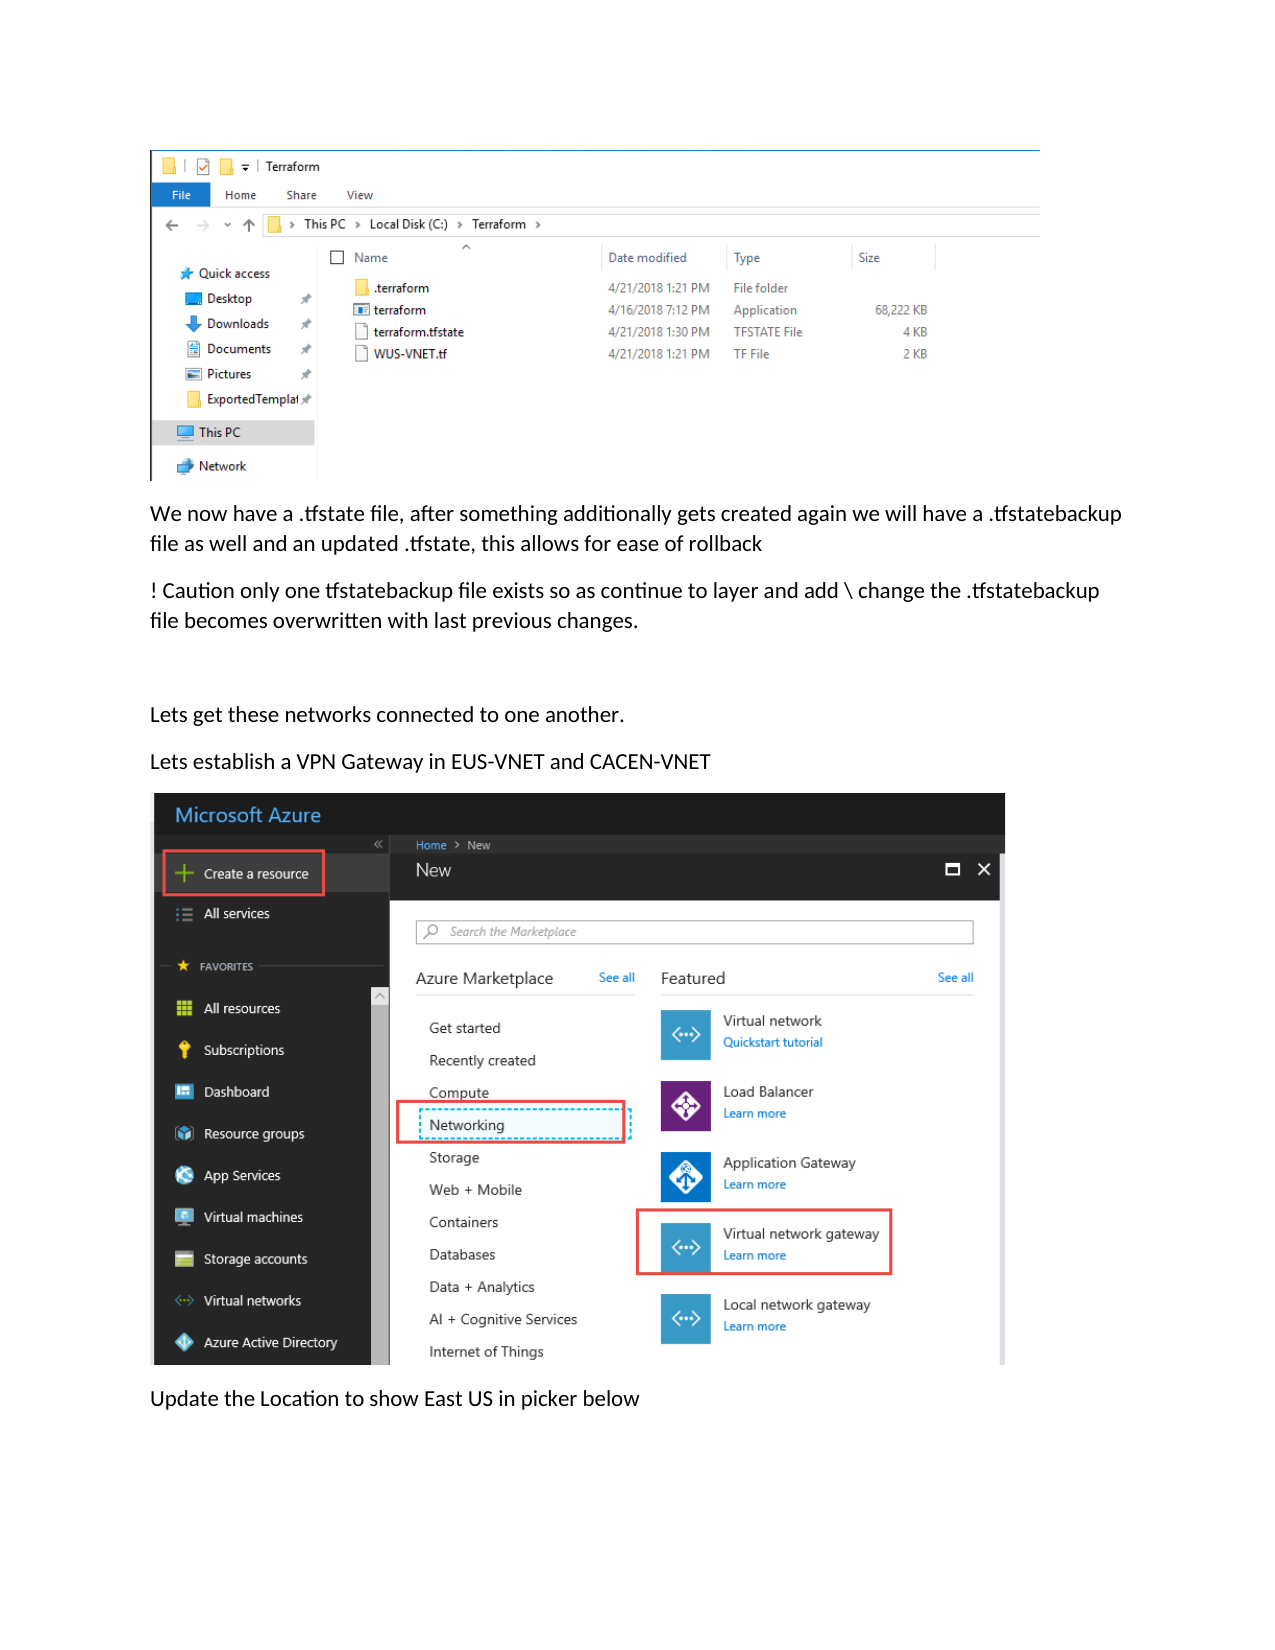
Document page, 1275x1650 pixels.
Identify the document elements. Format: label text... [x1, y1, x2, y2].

text Lets establish a VPN Gateway in EUS-VNET and CACEN-VNET [150, 747, 1125, 775]
picture [150, 150, 1040, 481]
text We now have a .tfstate file, after something additionally gets created again we will have a .tfstatebackup file as well and an updated .tfstate, this allows for ease of rollback [150, 499, 1125, 557]
picture [150, 793, 1006, 1365]
text Update the Location to show East US in picker below [150, 1384, 1125, 1412]
text Lets get these networks connected to one another. [150, 700, 1125, 728]
text ! Caution only one tfstatebackup file exists so as continue to layer and add \ change the .tfstatebackup file becomes overwritten with last previous changes. [150, 576, 1125, 634]
